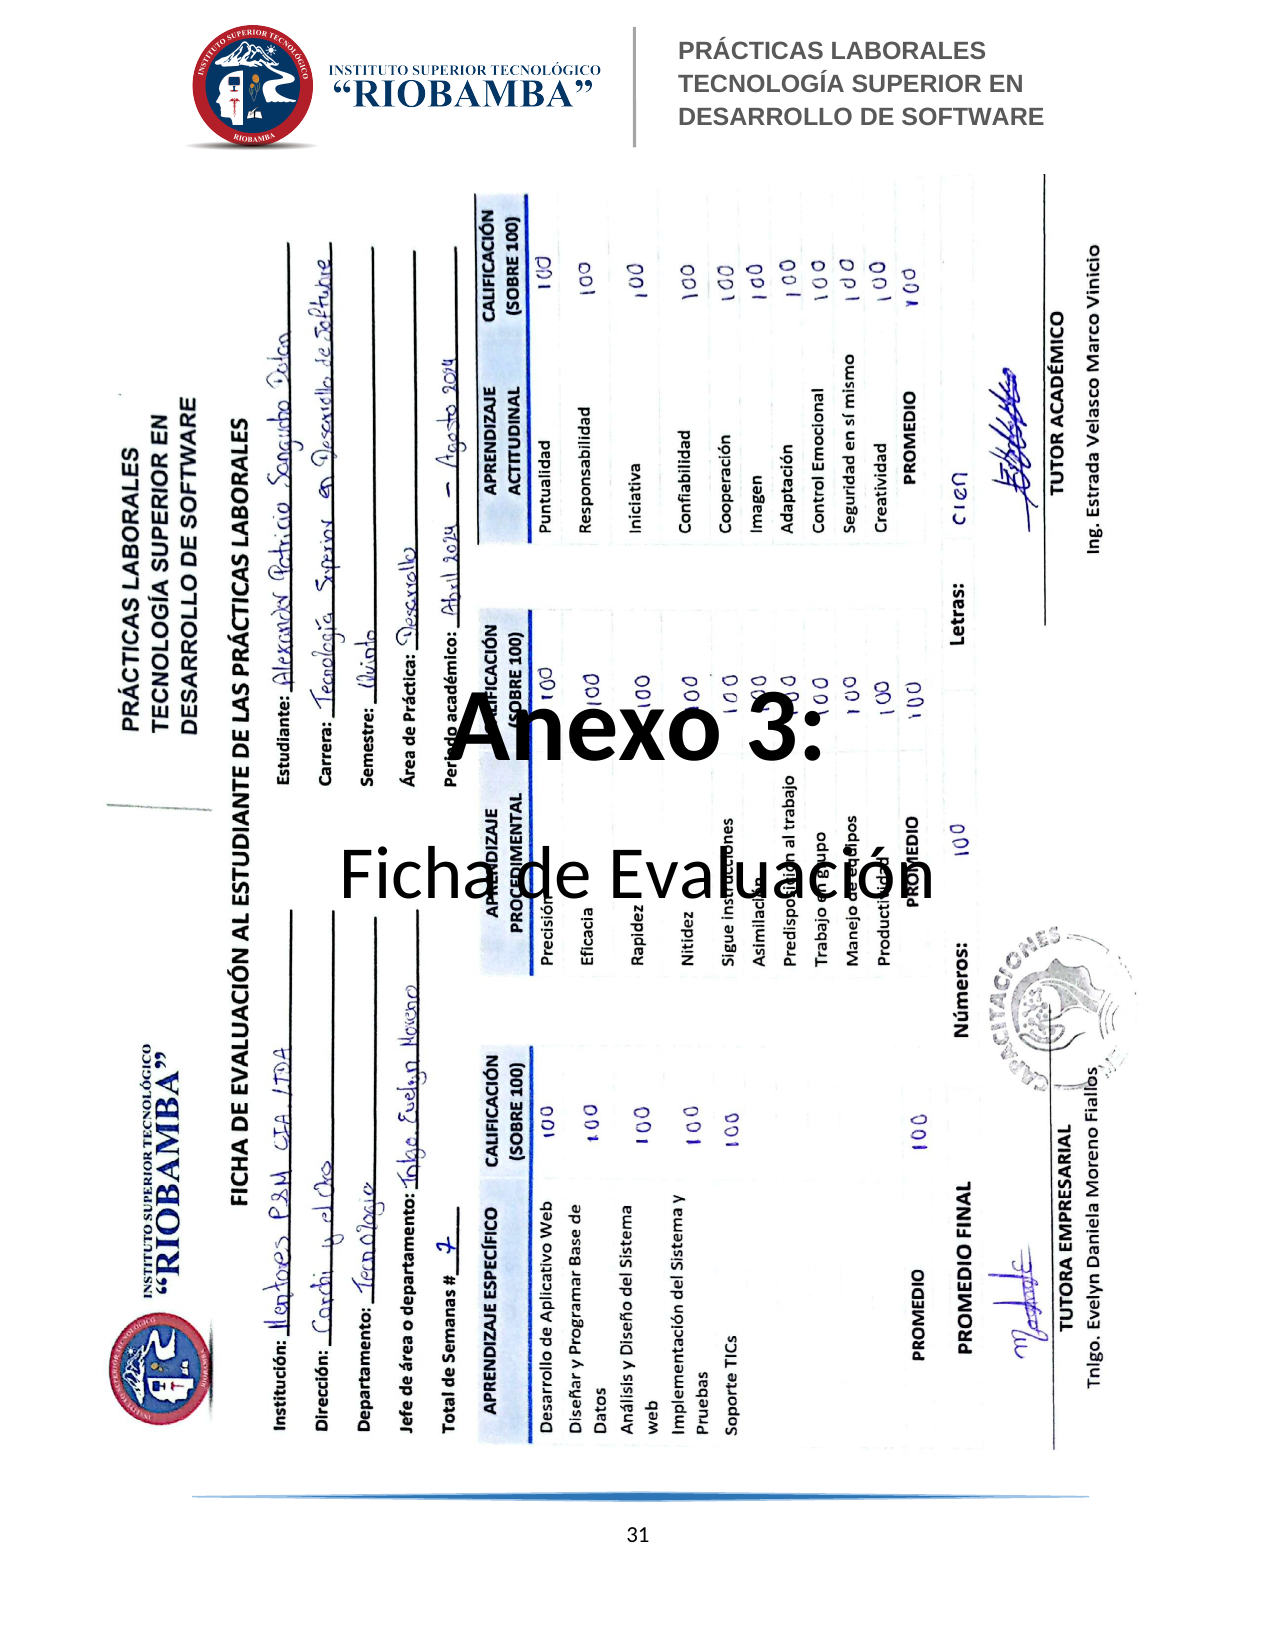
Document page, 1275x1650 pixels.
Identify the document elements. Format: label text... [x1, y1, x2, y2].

picture [95, 174, 1139, 1476]
picture [177, 21, 603, 155]
text Anexo 3: [177, 659, 1098, 786]
text Ficha de Evaluación [177, 826, 1098, 918]
